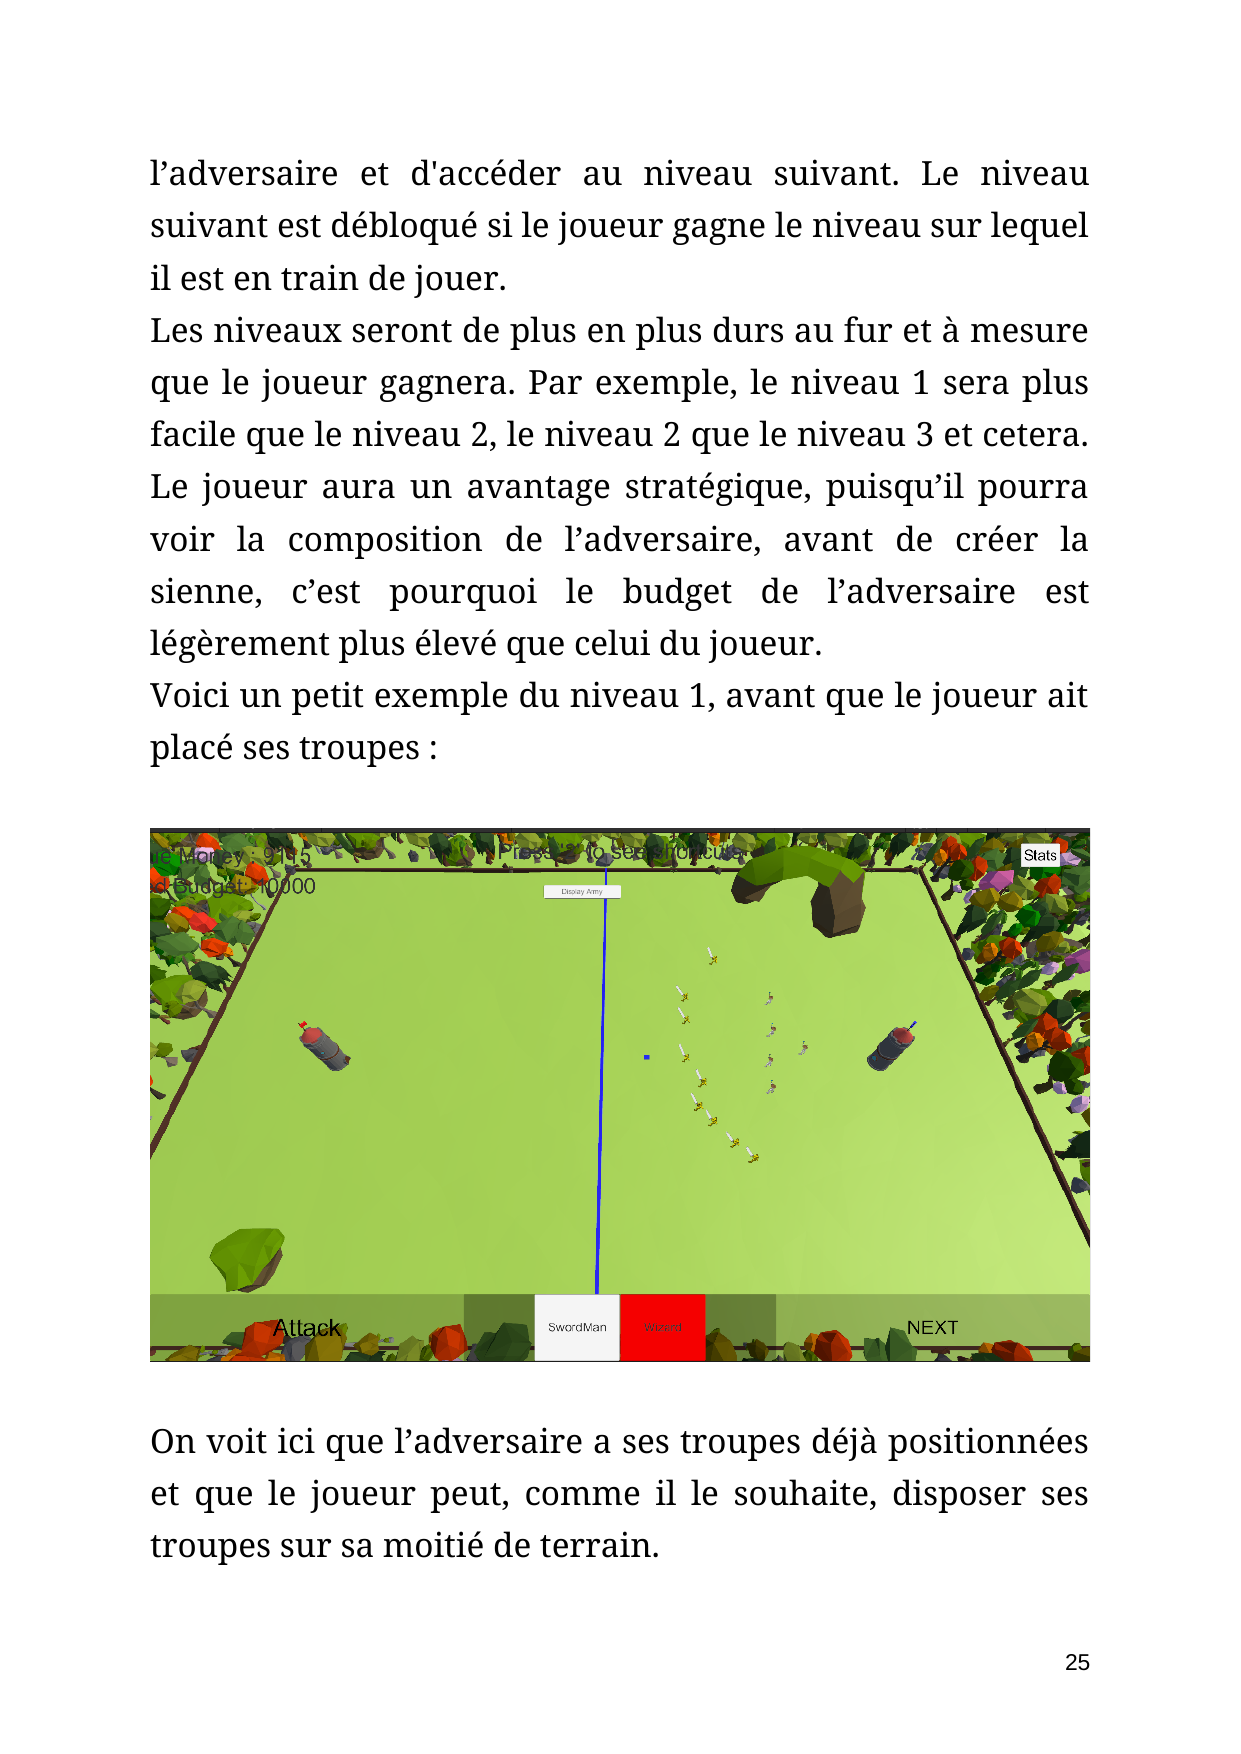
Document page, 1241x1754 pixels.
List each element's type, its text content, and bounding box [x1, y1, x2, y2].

text Voici un petit exemple du niveau 1, avant que le joueur ait placé ses troupes : [150, 672, 1090, 769]
text On voit ici que l’adversaire a ses troupes déjà positionnées et que le joueur peut, comme il le souhaite, disposer ses troupes sur sa moitié de terrain. [150, 1418, 1090, 1568]
text Les niveaux seront de plus en plus durs au fur et à mesure que le joueur gagnera. Par exemple, le niveau 1 sera plus facile que le niveau 2, le niveau 2 que le niveau 3 et cetera. Le joueur aura un avantage stratégique, puisqu’il pourra voir la composition de l’adversaire, avant de créer la sienne, c’est pourquoi le budget de l’adversaire est légèrement plus élevé que celui du joueur. [150, 307, 1090, 665]
picture [150, 828, 1091, 1362]
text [150, 150, 1090, 300]
